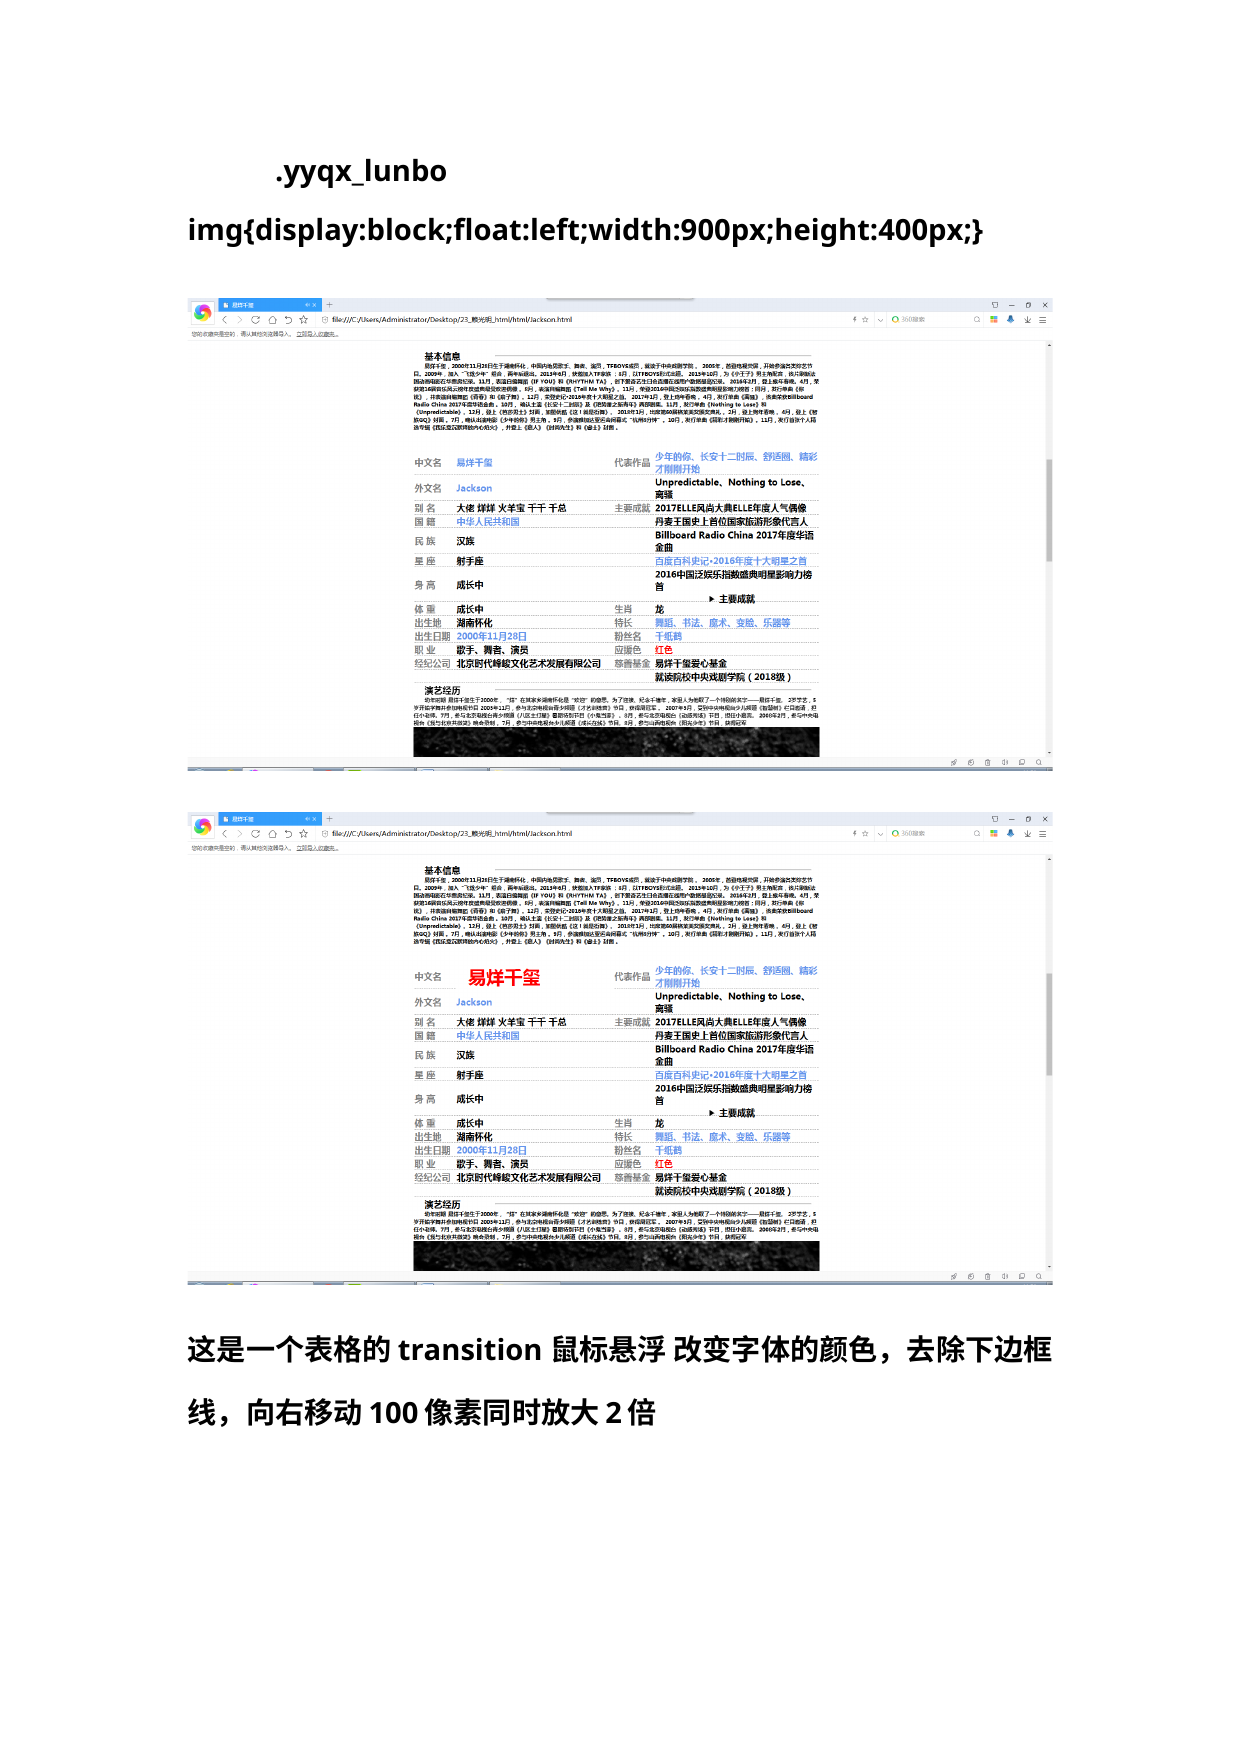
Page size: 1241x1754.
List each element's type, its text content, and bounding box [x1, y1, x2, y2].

picture [187, 812, 1053, 1285]
text 这是一个表格的transition 鼠标悬浮 改变字体的颜色，去除下边框线，向右移动100像素同时放大2倍 [187, 1326, 1053, 1432]
text .yyqx_lunbo img{display:block;float:left;width:900px;height:400px;} [187, 150, 1053, 249]
picture [187, 298, 1053, 771]
